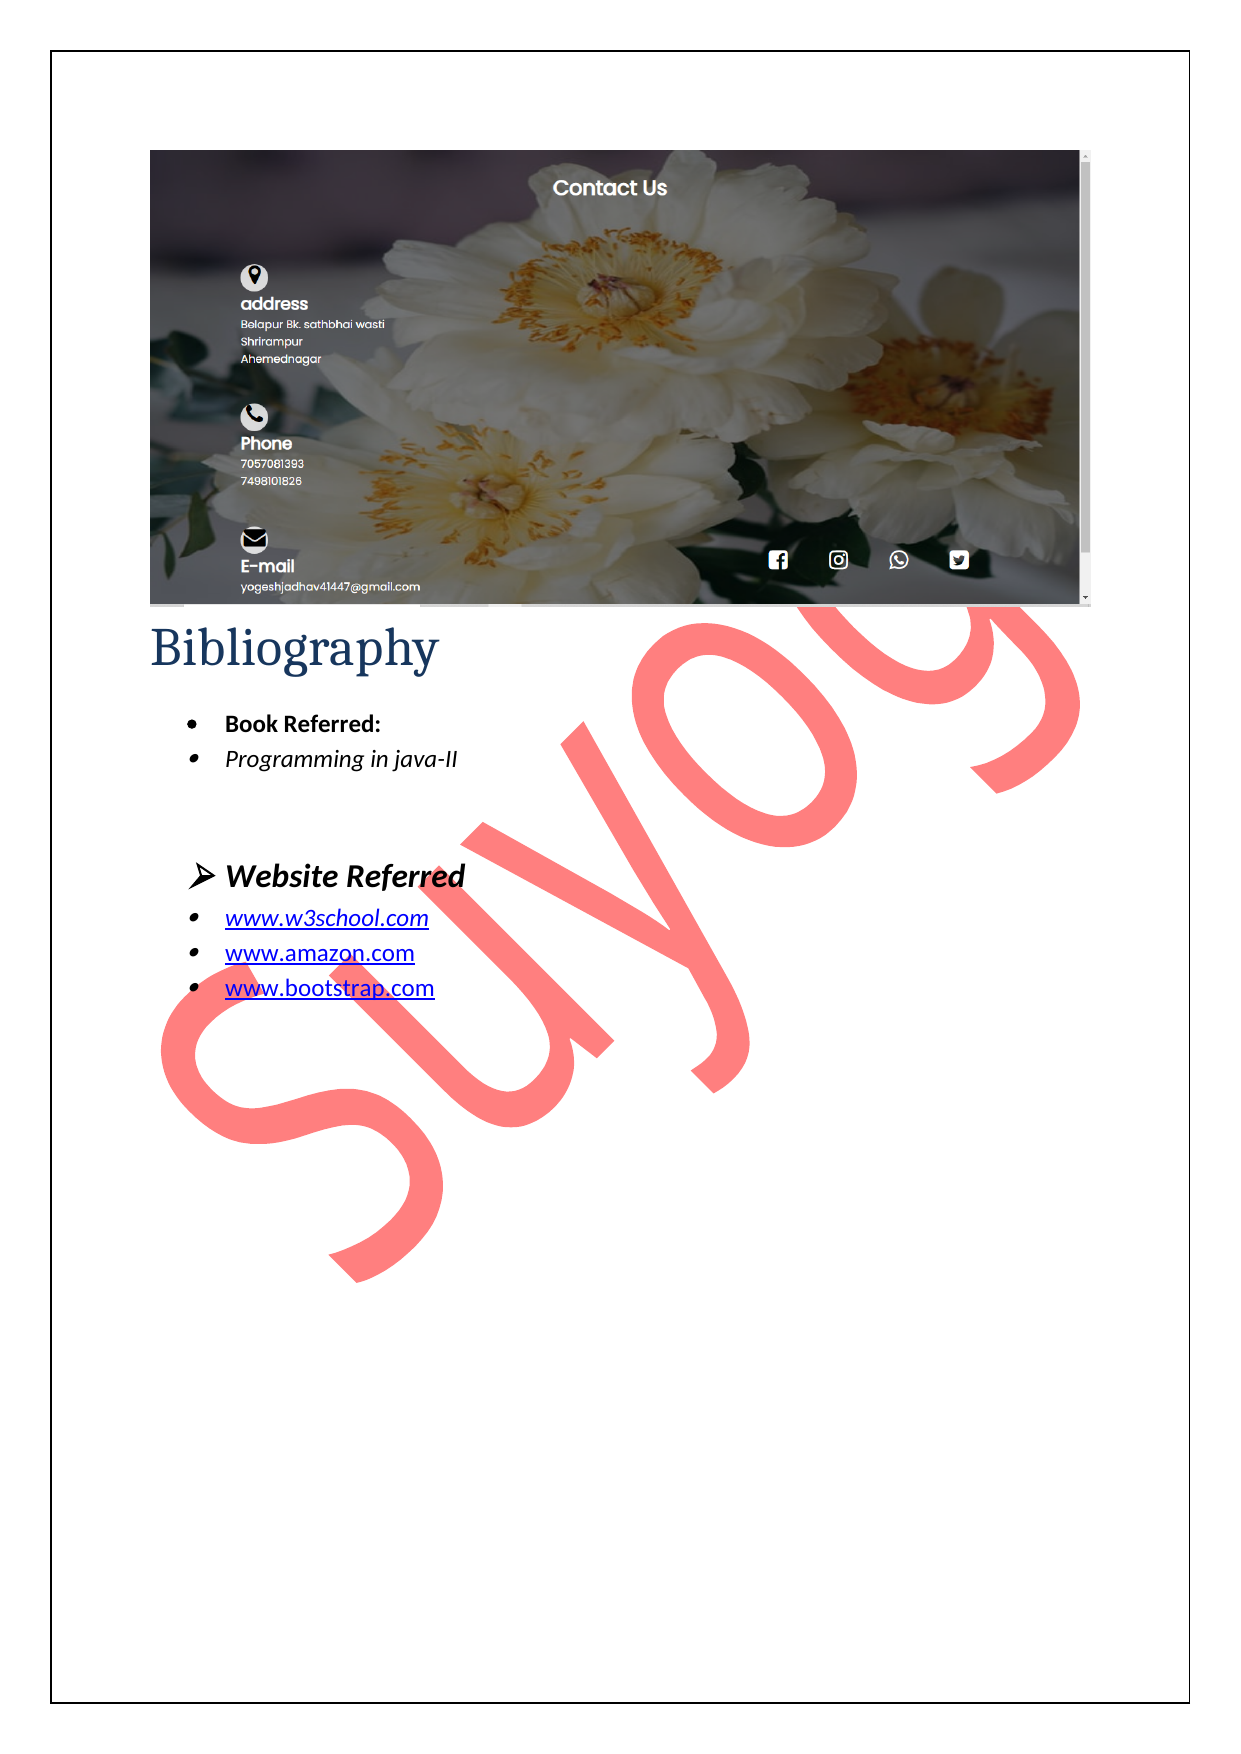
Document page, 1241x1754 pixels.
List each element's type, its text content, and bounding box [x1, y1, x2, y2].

list Website Referred [187, 855, 1090, 896]
list www.amazon.com [187, 937, 1090, 968]
list www.w3school.com [187, 902, 1090, 933]
list www.bootstrap.com [187, 972, 1090, 1003]
list Book Referred: [187, 709, 1090, 739]
text Bibliography [150, 607, 1090, 678]
picture [150, 150, 1091, 607]
list Programming in java-II [187, 744, 1090, 774]
